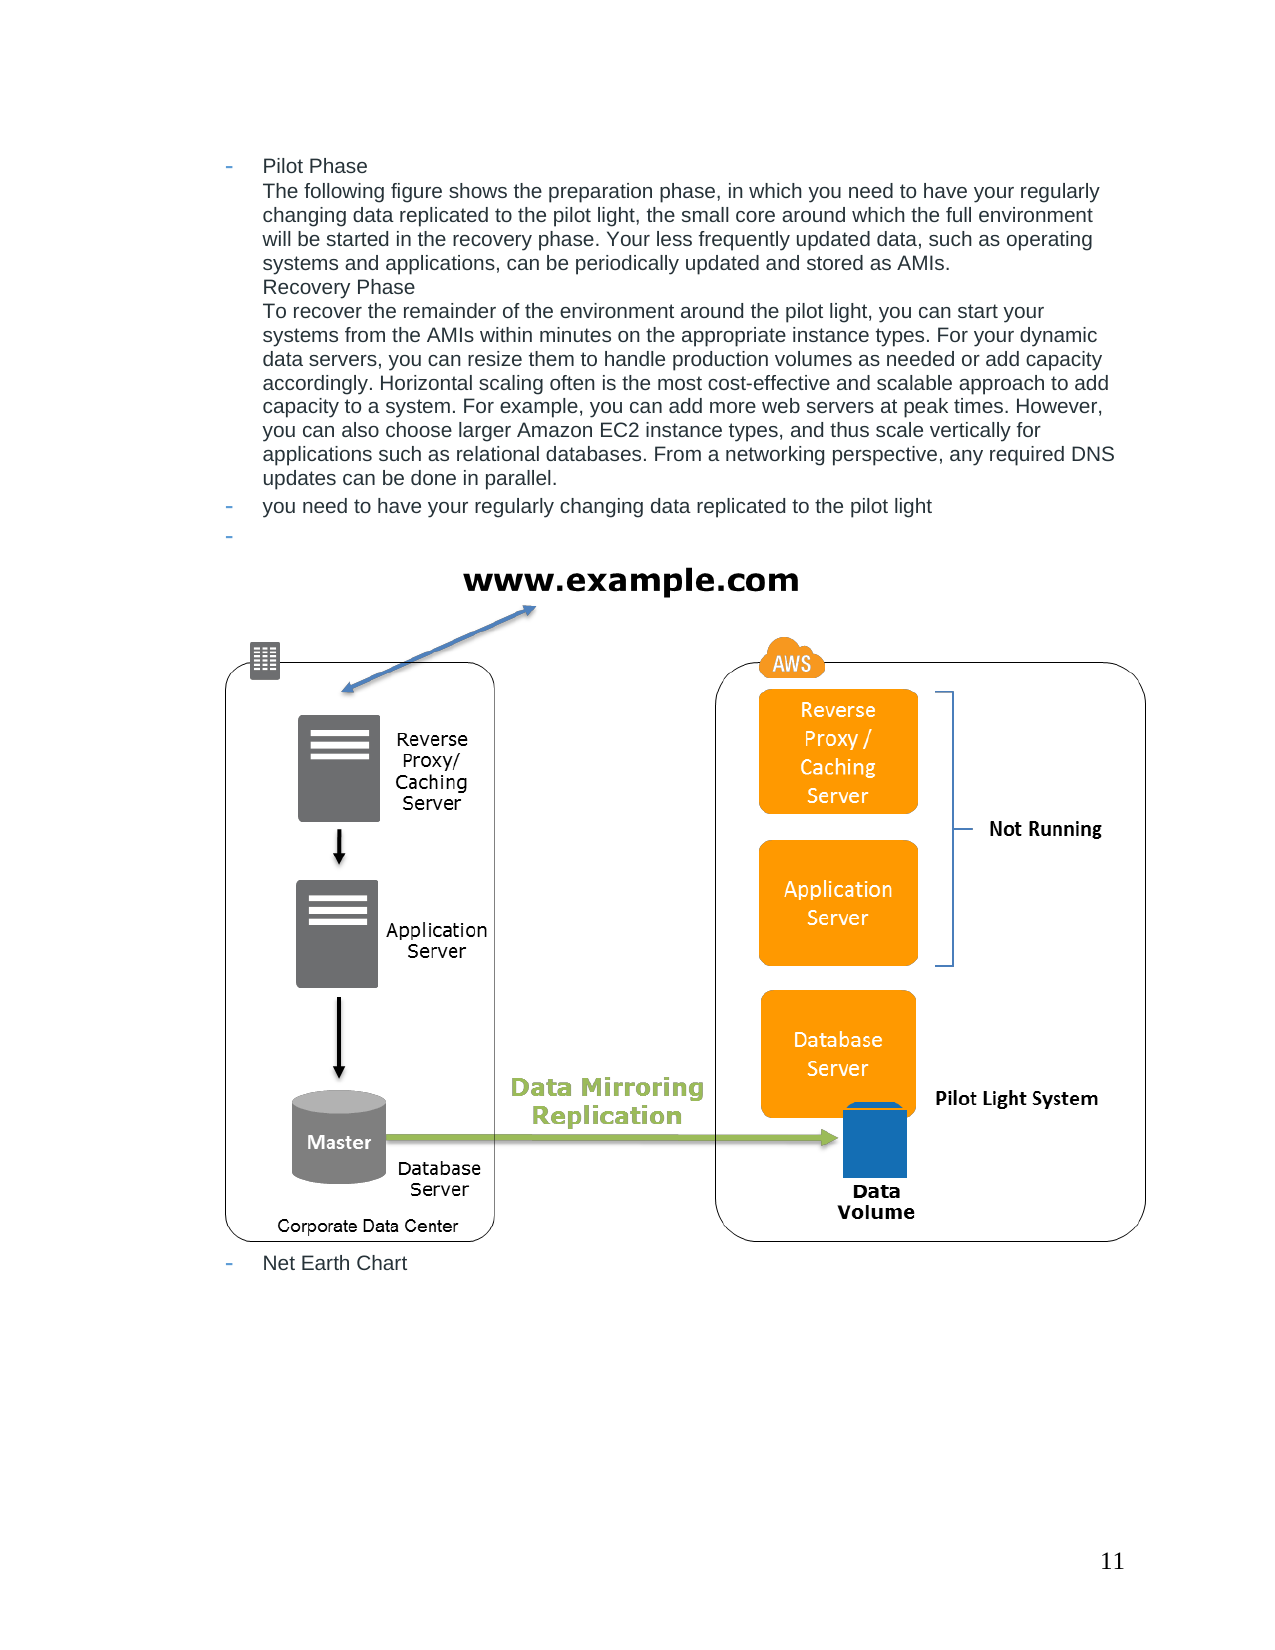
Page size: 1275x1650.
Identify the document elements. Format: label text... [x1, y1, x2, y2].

list Net Earth Chart [225, 1247, 1125, 1276]
list Pilot Phase The following figure shows the preparation phase, in which you need to have your regularly changing data replicated to the pilot light, the small core around which the full environment will be started in the recovery phase. Your less frequently updated data, such as operating systems and applications, can be periodically updated and stored as AMIs. Recovery Phase To recover the remainder of the environment around the pilot light, you can start your systems from the AMIs within minutes on the appropriate instance types. For your dynamic data servers, you can resize them to handle production volumes as needed or add capacity accordingly. Horizontal scaling often is the most cost-effective and scalable approach to add capacity to a system. For example, you can add more web servers at peak times. However, you can also choose larger Amazon EC2 instance types, and thus scale vertically for applications such as relational databases. From a networking perspective, any required DNS updates can be done in parallel. [225, 150, 1125, 490]
list you need to have your regularly changing data replicated to the pilot light [225, 490, 1125, 519]
picture [225, 549, 1200, 1247]
